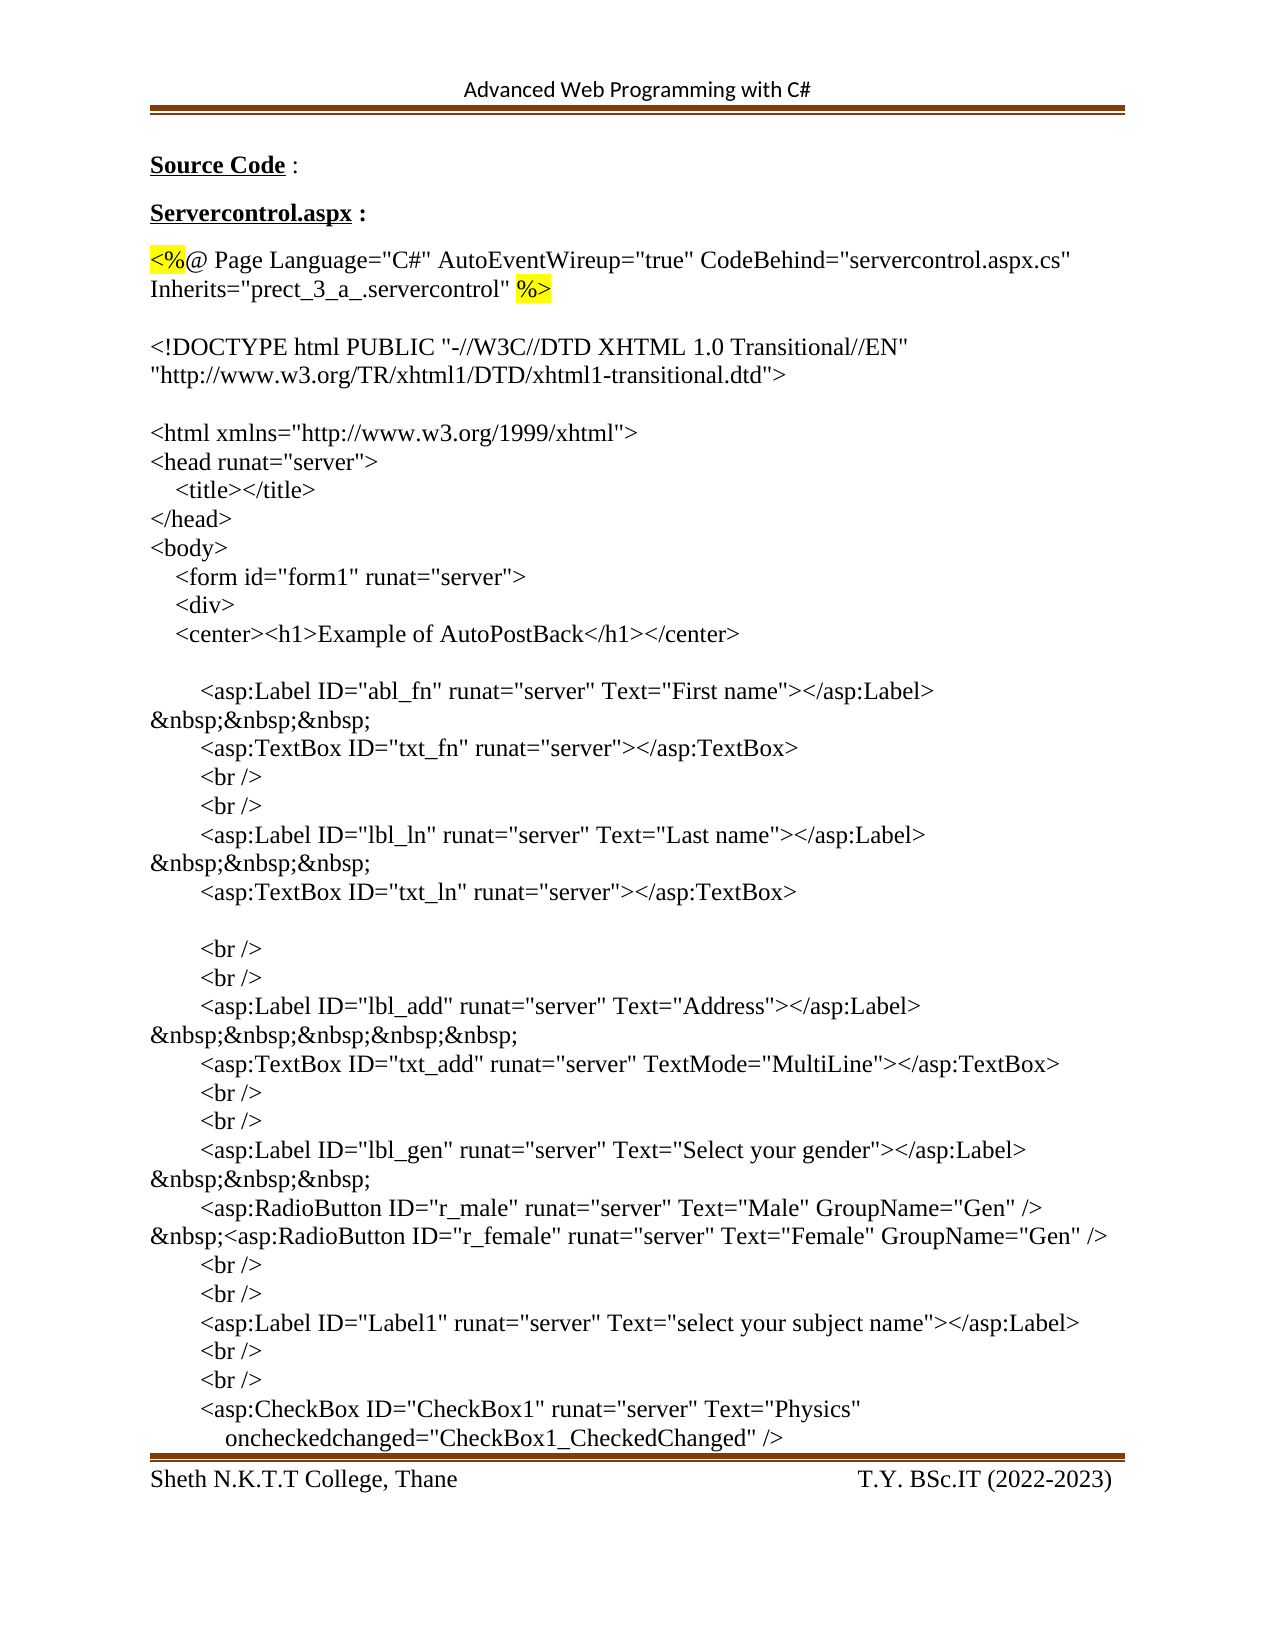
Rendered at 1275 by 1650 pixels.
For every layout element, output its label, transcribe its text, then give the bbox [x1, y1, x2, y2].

text <br /> [150, 963, 1125, 991]
text <head runat="server"> [150, 447, 1125, 475]
text <asp:Label ID="lbl_ln" runat="server" Text="Last name"></asp:Label> [150, 820, 1125, 848]
text <title></title> [150, 475, 1125, 504]
text <br /> [150, 791, 1125, 820]
text <div> [150, 590, 1125, 619]
text <asp:RadioButton ID="r_male" runat="server" Text="Male" GroupName="Gen" /> [150, 1193, 1125, 1221]
text <asp:Label ID="abl_fn" runat="server" Text="First name"></asp:Label> [150, 676, 1125, 705]
text <form id="form1" runat="server"> [150, 562, 1125, 590]
text <br /> [150, 1365, 1125, 1394]
text &nbsp;&nbsp;&nbsp;&nbsp;&nbsp; [150, 1020, 1125, 1049]
text <asp:Label ID="lbl_gen" runat="server" Text="Select your gender"></asp:Label> [150, 1135, 1125, 1164]
text &nbsp;&nbsp;&nbsp; [150, 1164, 1125, 1193]
text <center><h1>Example of AutoPostBack</h1></center> [150, 619, 1125, 648]
text &nbsp;&nbsp;&nbsp; [150, 705, 1125, 733]
text Source Code : [150, 150, 1125, 179]
text <asp:CheckBox ID="CheckBox1" runat="server" Text="Physics" [150, 1394, 1125, 1423]
text <br /> [150, 1336, 1125, 1365]
text <%@ Page Language="C#" AutoEventWireup="true" CodeBehind="servercontrol.aspx.cs" Inherits="prect_3_a_.servercontrol" %> [150, 245, 1125, 303]
text <!DOCTYPE html PUBLIC "-//W3C//DTD XHTML 1.0 Transitional//EN" "http://www.w3.org/TR/xhtml1/DTD/xhtml1-transitional.dtd"> [150, 332, 1125, 389]
text Servercontrol.aspx : [150, 198, 1125, 226]
text <asp:TextBox ID="txt_fn" runat="server"></asp:TextBox> [150, 733, 1125, 762]
text <asp:TextBox ID="txt_add" runat="server" TextMode="MultiLine"></asp:TextBox> [150, 1049, 1125, 1078]
text <br /> [150, 1279, 1125, 1308]
text <asp:TextBox ID="txt_ln" runat="server"></asp:TextBox> [150, 877, 1125, 906]
text <br /> [150, 1106, 1125, 1135]
text <br /> [150, 762, 1125, 791]
text <br /> [150, 934, 1125, 963]
text </head> [150, 504, 1125, 533]
text <br /> [150, 1250, 1125, 1279]
text &nbsp;<asp:RadioButton ID="r_female" runat="server" Text="Female" GroupName="Gen" /> [150, 1221, 1125, 1250]
text <html xmlns="http://www.w3.org/1999/xhtml"> [150, 418, 1125, 447]
text <asp:Label ID="Label1" runat="server" Text="select your subject name"></asp:Label> [150, 1308, 1125, 1336]
text <asp:Label ID="lbl_add" runat="server" Text="Address"></asp:Label> [150, 991, 1125, 1020]
text oncheckedchanged="CheckBox1_CheckedChanged" /> [150, 1423, 1125, 1451]
text <br /> [150, 1078, 1125, 1106]
text &nbsp;&nbsp;&nbsp; [150, 848, 1125, 877]
text <body> [150, 533, 1125, 562]
